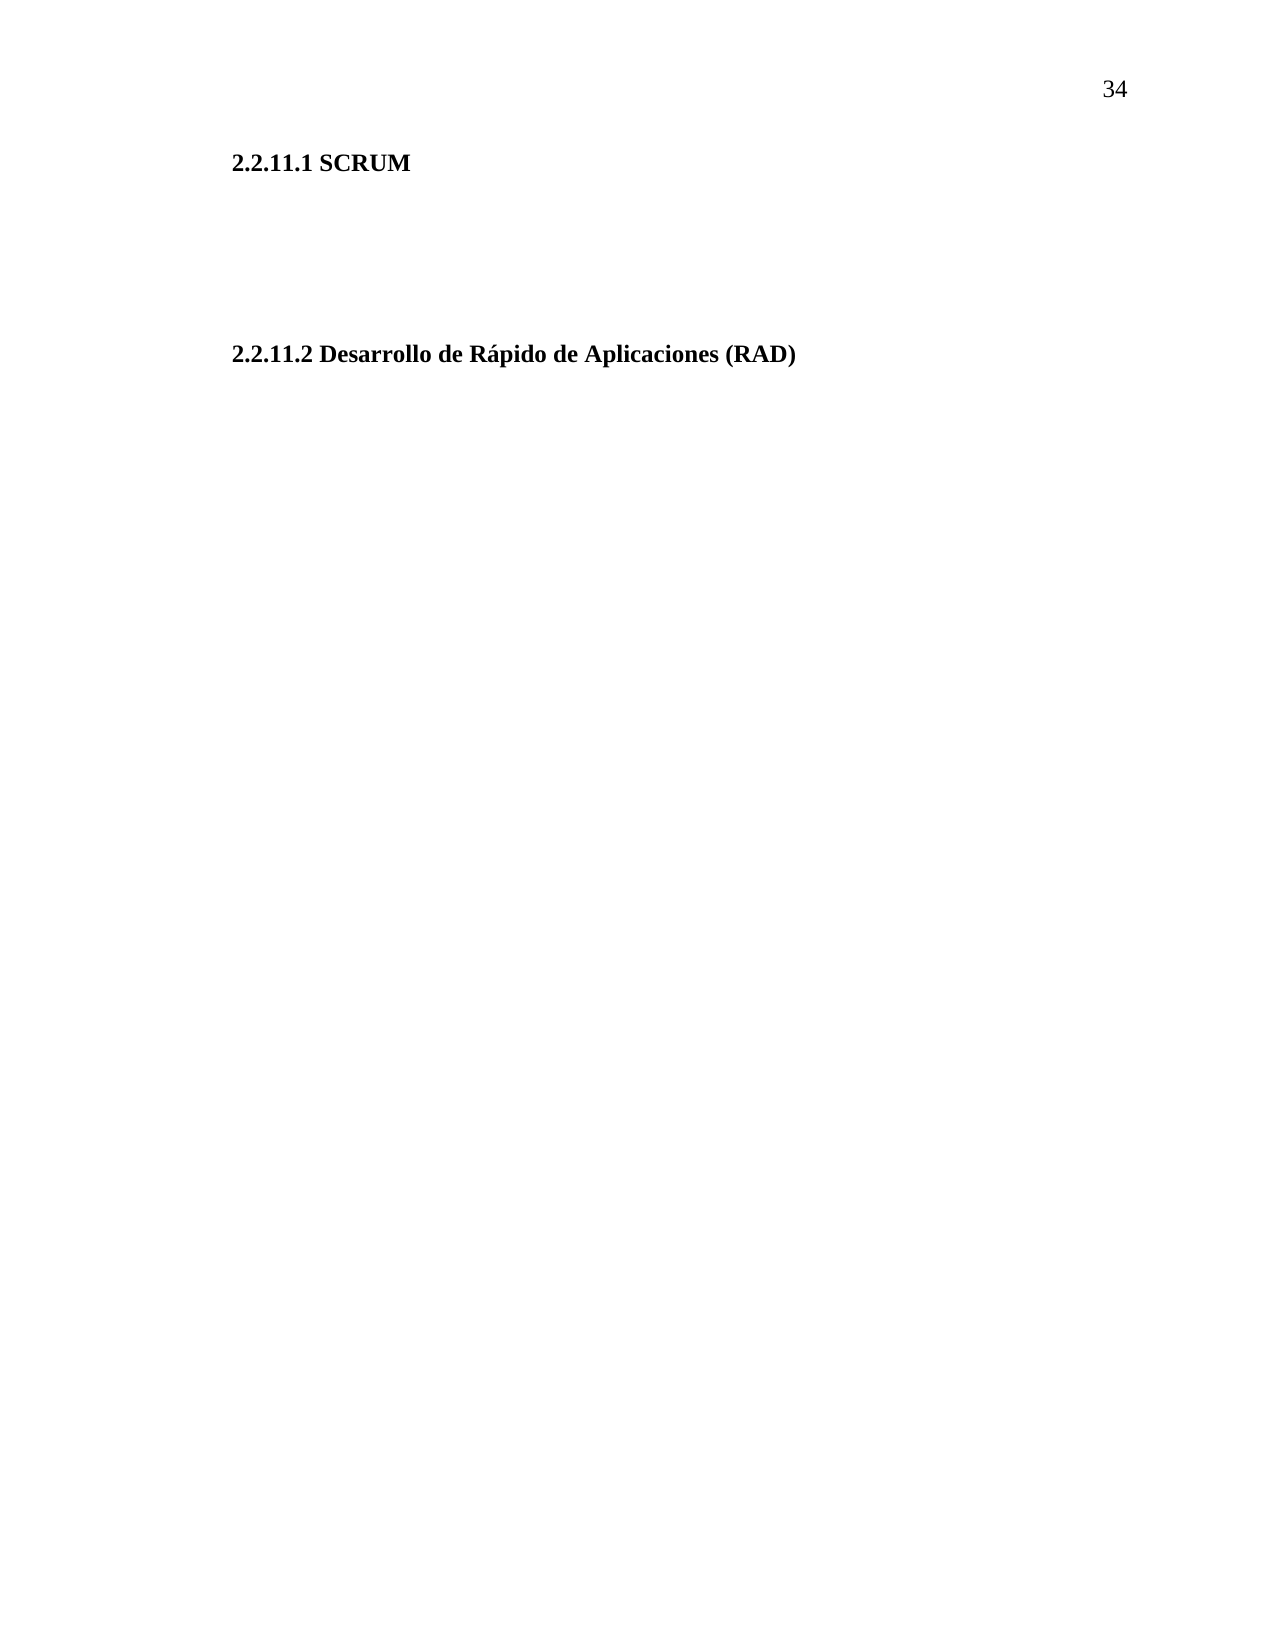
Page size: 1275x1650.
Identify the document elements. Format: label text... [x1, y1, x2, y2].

subtitle 2.2.11.1 SCRUM [232, 148, 1127, 176]
subtitle 2.2.11.2 Desarrollo de Rápido de Aplicaciones (RAD) [232, 339, 1127, 368]
